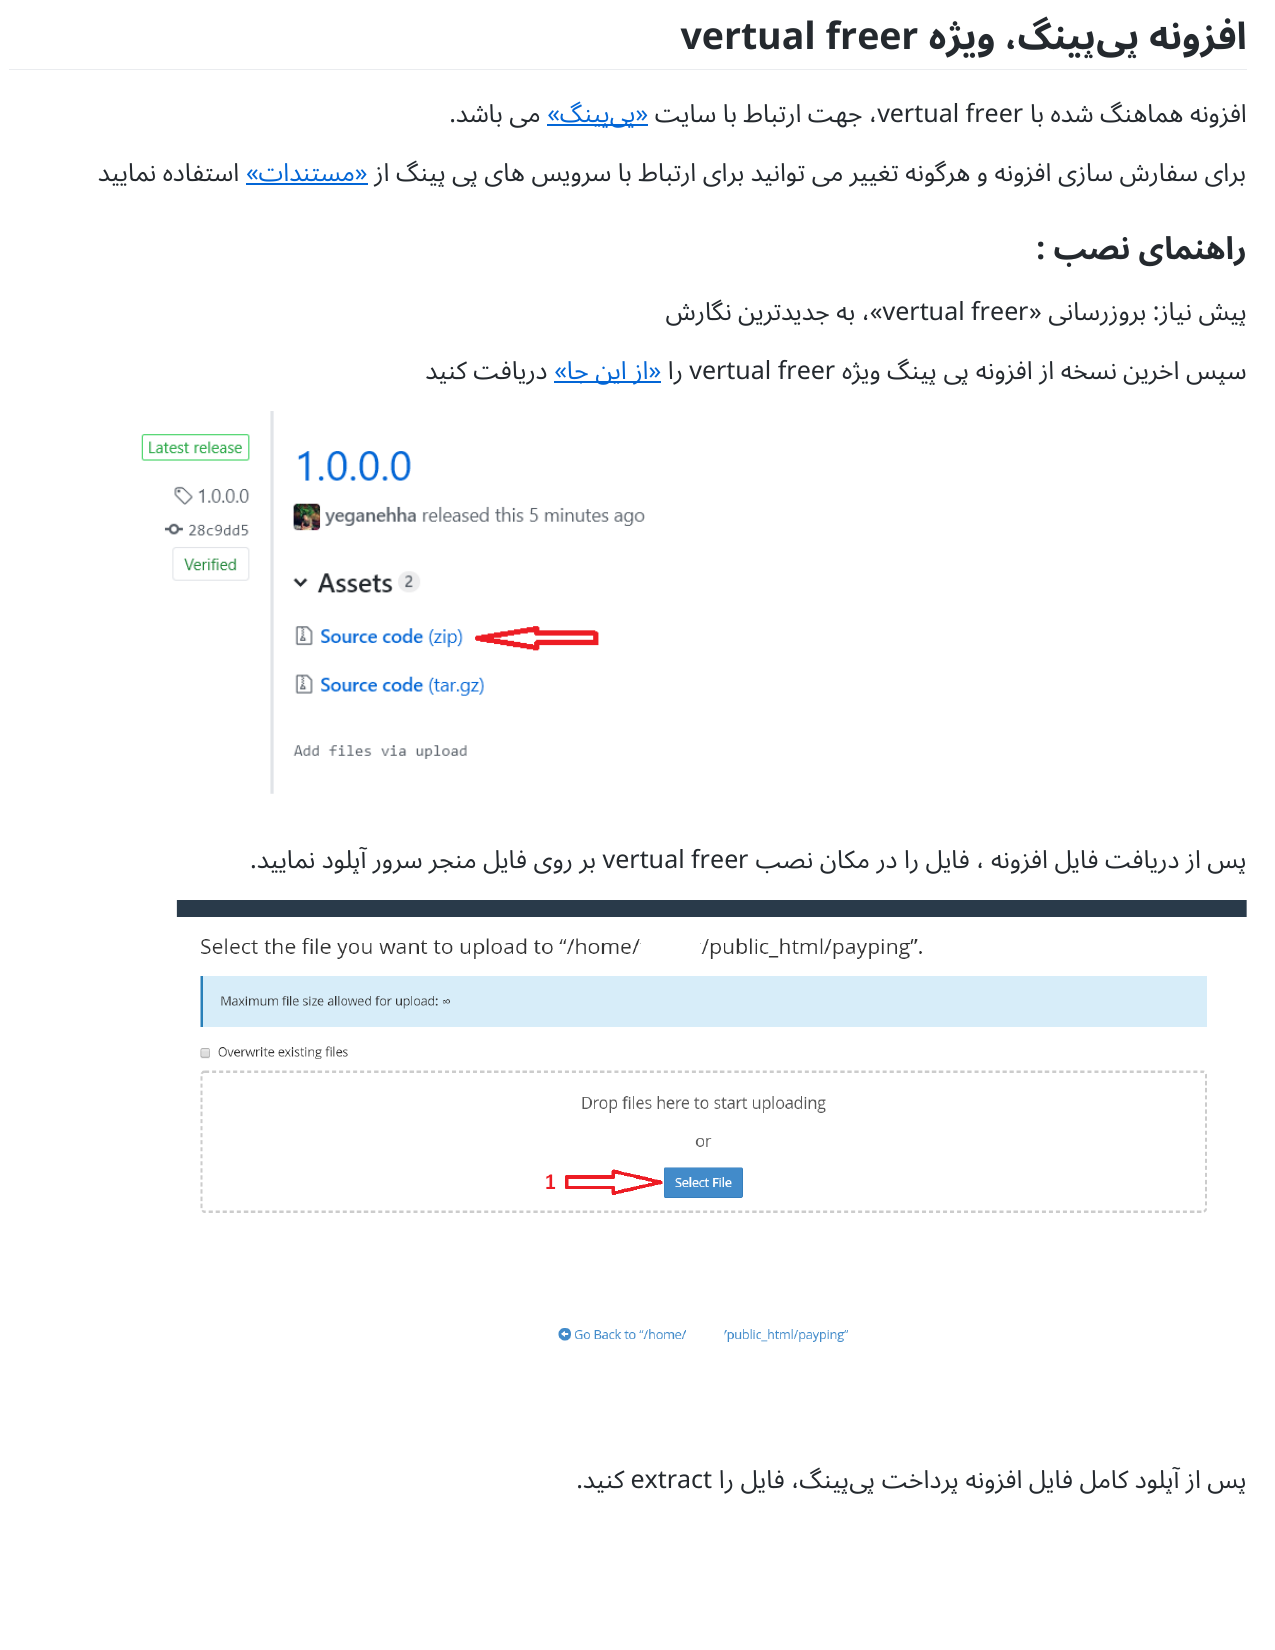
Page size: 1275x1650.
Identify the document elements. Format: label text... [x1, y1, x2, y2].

text پس از آپلود کامل فایل افزونه پرداخت پی‌پینگ، فایل را extract کنید. [9, 1462, 1247, 1496]
subtitle راهنمای نصب : [9, 226, 1247, 268]
text سپس اخرین نسخه از افزونه پی پینگ ویژه vertual freer را «از این جا» دریافت کنید [9, 353, 1247, 387]
picture [176, 900, 1247, 1437]
subtitle افزونه پی‌پینگ، ویژه vertual freer [9, 9, 1247, 69]
text پس از دریافت فایل افزونه ، فایل را در مکان نصب vertual freer بر روی فایل منجر سرور آپلود نمایید. [9, 842, 1247, 876]
text برای سفارش سازی افزونه و هرگونه تغییر می توانید برای ارتباط با سرویس های پی پینگ از «مستندات» استفاده نمایید [9, 154, 1247, 188]
text افزونه هماهنگ شده با vertual freer، جهت ارتباط با سایت «پی‌پینگ» می باشد. [9, 95, 1247, 129]
text پیش نیاز: بروزرسانی «vertual freer»، به جدیدترین نگارش [9, 293, 1247, 328]
picture [126, 411, 1247, 817]
